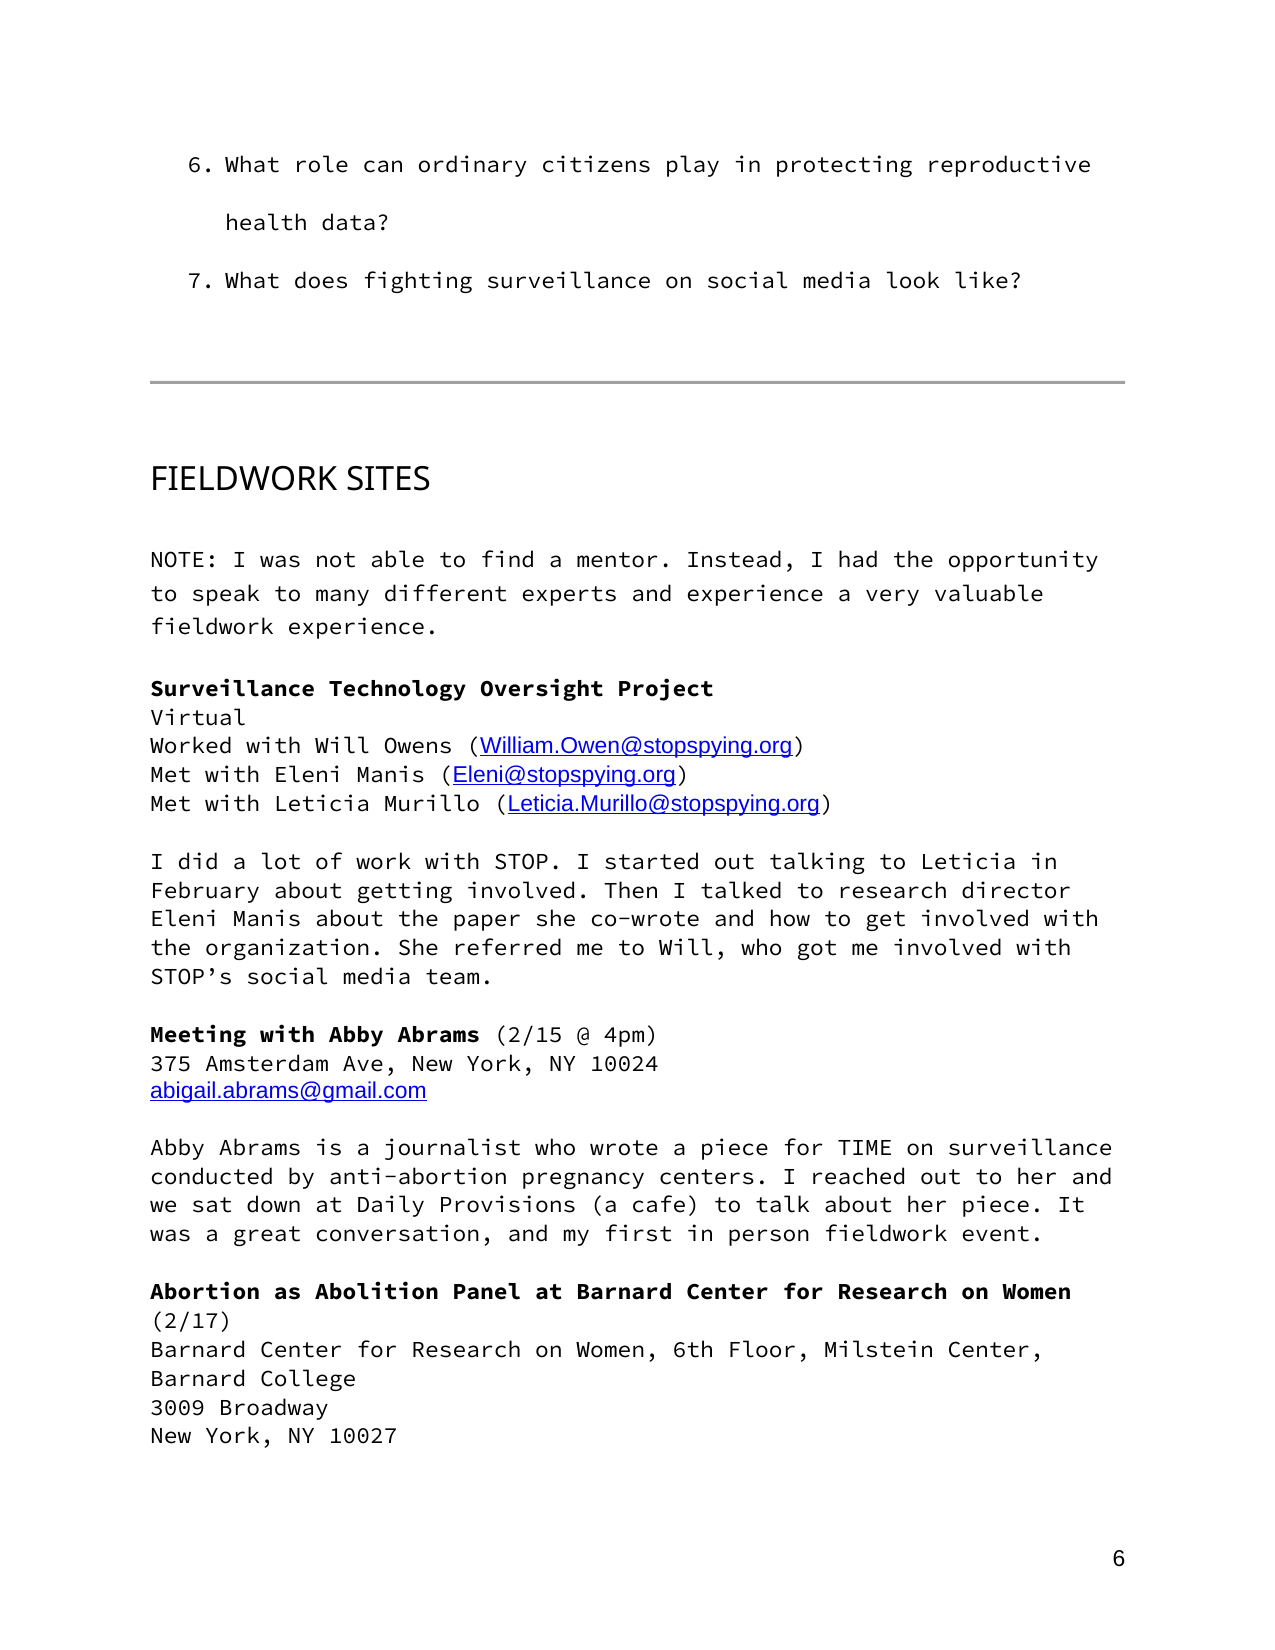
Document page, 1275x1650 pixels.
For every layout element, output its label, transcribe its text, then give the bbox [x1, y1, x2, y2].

text Virtual [150, 702, 1125, 731]
text Met with Eleni Manis (Eleni@stopspying.org) [150, 760, 1125, 789]
text abigail.abrams@gmail.com [150, 1077, 1125, 1104]
text NOTE: I was not able to find a mentor. Instead, I had the opportunity to speak to many different experts and experience a very valuable fieldwork experience. [150, 545, 1125, 640]
text Barnard Center for Research on Women, 6th Floor, Milstein Center, Barnard College [150, 1334, 1125, 1392]
text Abortion as Abolition Panel at Barnard Center for Research on Women [150, 1277, 1125, 1306]
text 3009 Broadway [150, 1392, 1125, 1421]
text Meeting with Abby Abrams (2/15 @ 4pm) [150, 1020, 1125, 1048]
list What does fighting surveillance on social media look like? [187, 265, 1125, 294]
text Surveillance Technology Oversight Project [150, 673, 1125, 702]
list What role can ordinary citizens play in protecting reproductive health data? [187, 150, 1125, 237]
text Met with Leticia Murillo (Leticia.Murillo@stopspying.org) [150, 789, 1125, 818]
text Worked with Will Owens (William.Owen@stopspying.org) [150, 731, 1125, 760]
text 375 Amsterdam Ave, New York, NY 10024 [150, 1048, 1125, 1077]
text Abby Abrams is a journalist who wrote a piece for TIME on surveillance conducted by anti-abortion pregnancy centers. I reached out to her and we sat down at Daily Provisions (a cafe) to talk about her piece. It was a great conversation, and my first in person fieldwork event. [150, 1133, 1125, 1248]
text (2/17) [150, 1306, 1125, 1334]
text I did a lot of work with STOP. I started out talking to Leticia in February about getting involved. Then I talked to research director Eleni Manis about the paper she co-wrote and how to get involved with the organization. She referred me to Will, who got me involved with STOP’s social media team. [150, 847, 1125, 991]
subtitle FIELDWORK SITES [150, 454, 1125, 500]
text New York, NY 10027 [150, 1421, 1125, 1450]
